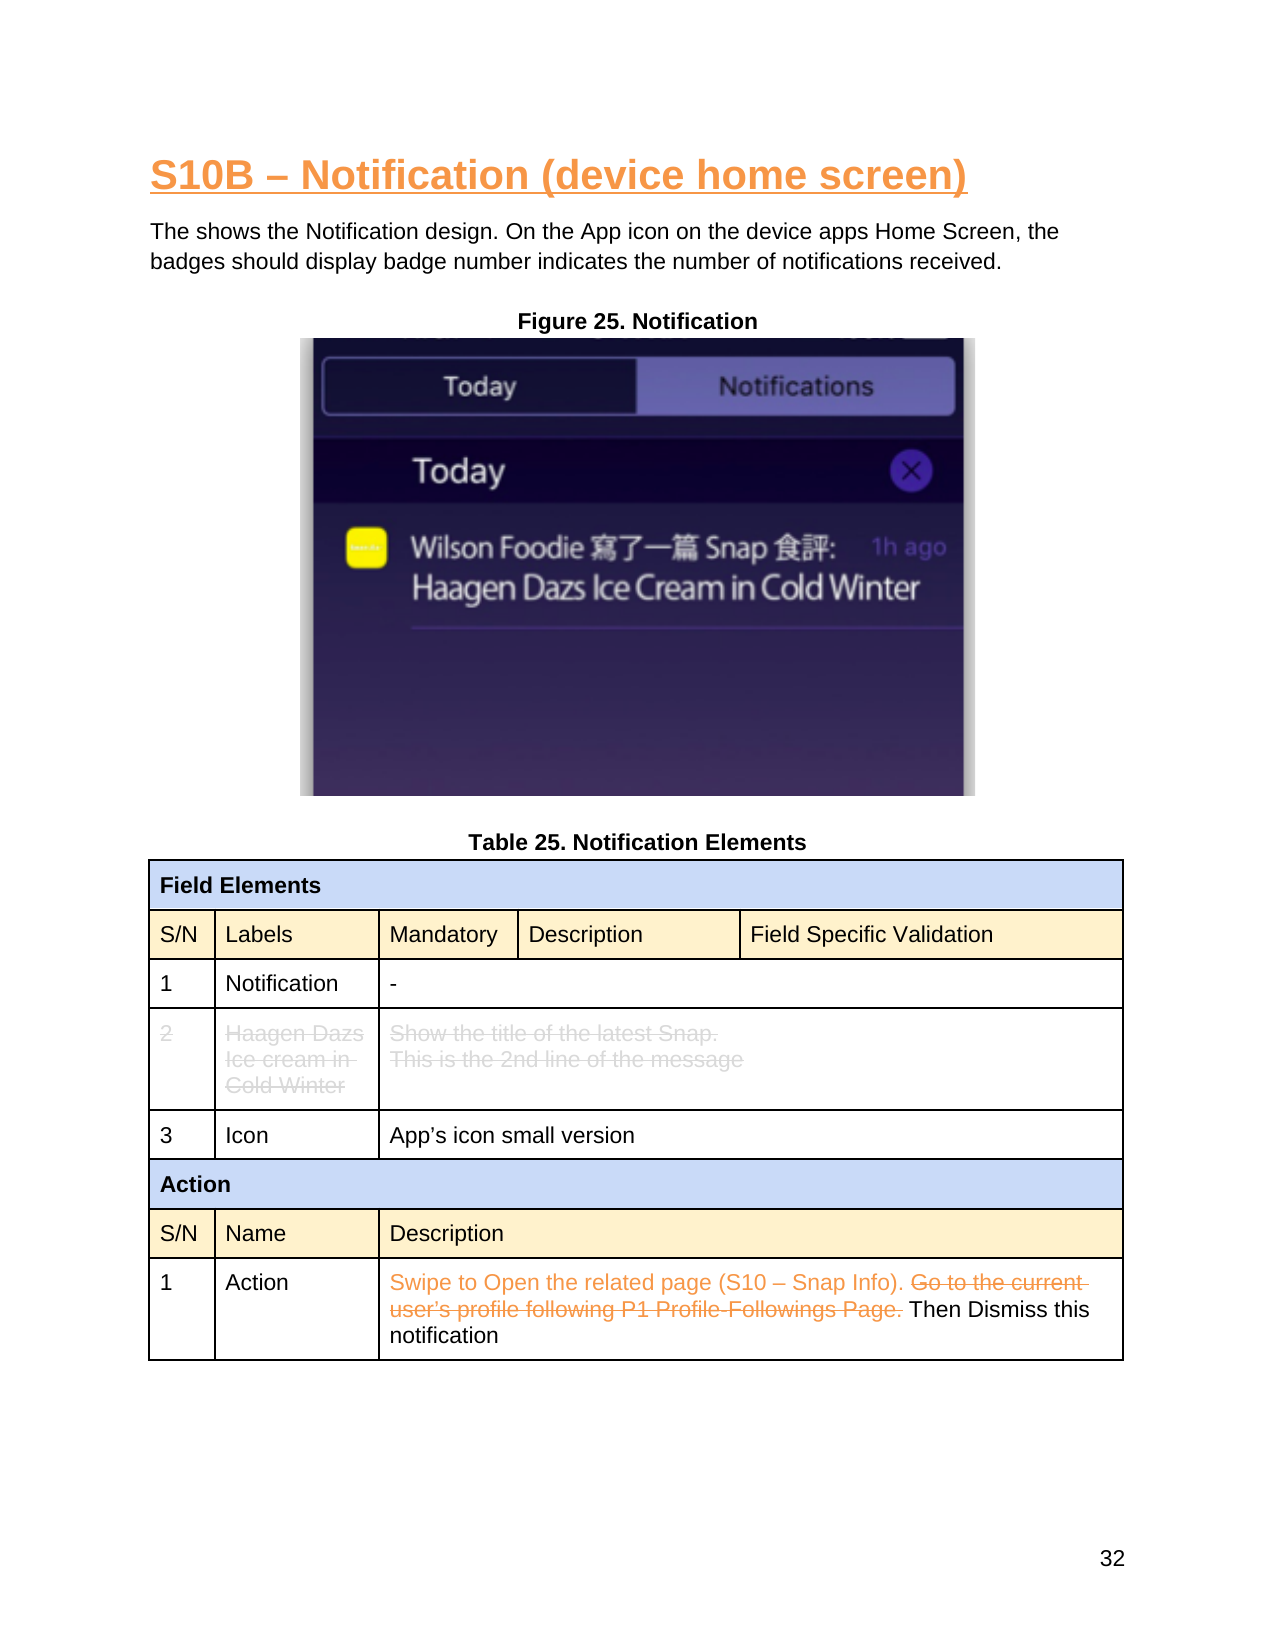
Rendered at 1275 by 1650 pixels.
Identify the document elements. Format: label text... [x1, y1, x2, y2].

table_cell 1 [150, 1259, 214, 1359]
table_cell Show the title of the latest Snap. This is the 2nd line of the message [380, 1009, 1122, 1109]
table_cell S/N [150, 1210, 214, 1257]
table_cell Action [150, 1160, 1122, 1208]
table_cell Description [519, 911, 739, 958]
table_cell App’s icon small version [380, 1111, 1122, 1158]
table_cell 2 [150, 1009, 214, 1109]
table_cell 1 [150, 960, 214, 1007]
text Figure 25. Notification [150, 308, 1125, 334]
table_cell Action [216, 1259, 378, 1359]
table_cell Description [380, 1210, 1122, 1257]
table_cell Labels [216, 911, 378, 958]
text Table 25. Notification Elements [150, 829, 1125, 855]
table_cell - [380, 960, 1122, 1007]
table_header Field Elements [150, 861, 1122, 908]
table_cell Icon [216, 1111, 378, 1158]
table_cell Swipe to Open the related page (S10 – Snap Info). Go to the current user’s profile following P1 Profile-Followings Page. Then Dismiss this notification [380, 1259, 1122, 1359]
table_cell 3 [150, 1111, 214, 1158]
table_cell Field Specific Validation [741, 911, 1122, 958]
table_cell Mandatory [380, 911, 517, 958]
picture [300, 338, 976, 796]
table_cell Haagen Dazs Ice cream in Cold Winter [216, 1009, 378, 1109]
table_cell S/N [150, 911, 214, 958]
table_cell Name [216, 1210, 378, 1257]
subtitle S10B – Notification (device home screen) [150, 150, 1125, 198]
text The shows the Notification design. On the App icon on the device apps Home Screen, the badges should display badge number indicates the number of notifications received. [150, 218, 1125, 274]
table_cell Notification [216, 960, 378, 1007]
